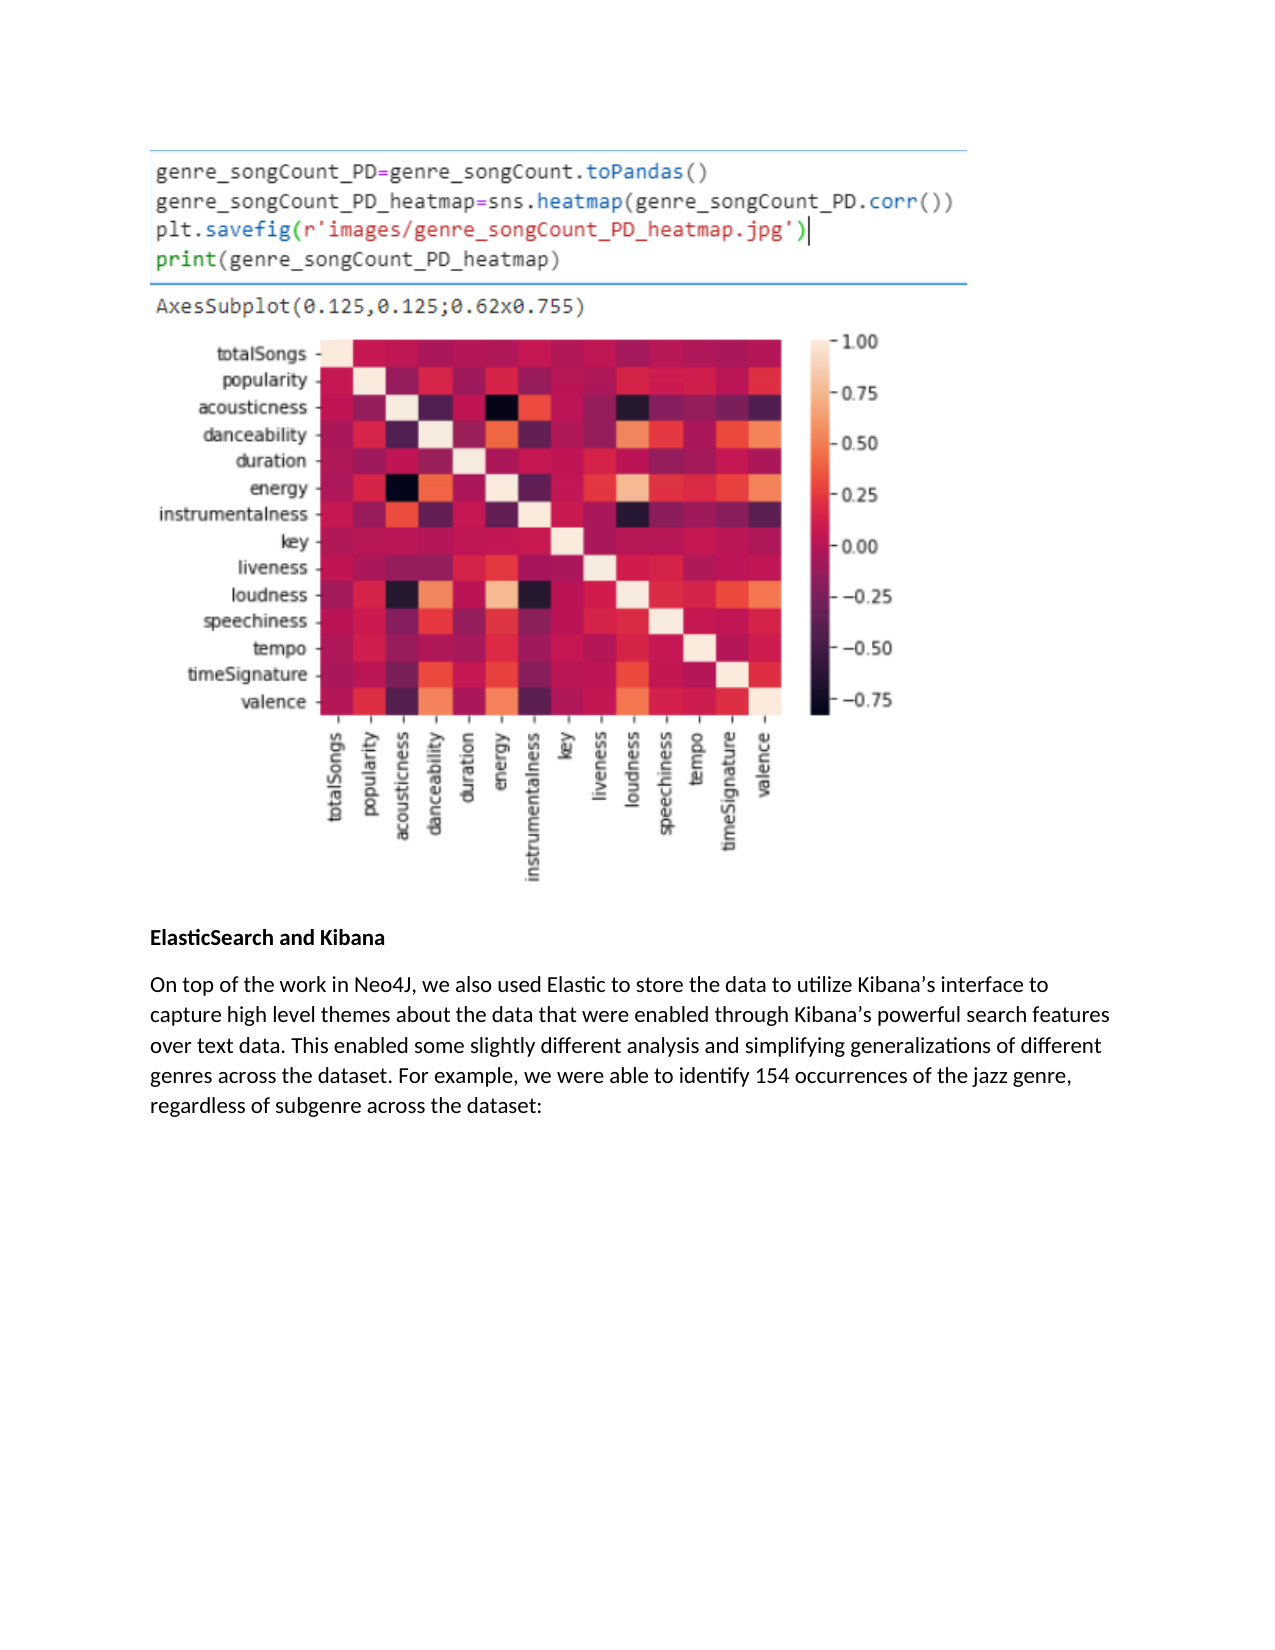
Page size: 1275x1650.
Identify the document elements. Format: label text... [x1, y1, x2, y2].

picture [150, 150, 968, 905]
text On top of the work in Neo4J, we also used Elastic to store the data to utilize Kibana’s interface to capture high level themes about the data that were enabled through Kibana’s powerful search features over text data. This enabled some slightly different analysis and simplifying generalizations of different genres across the dataset. For example, we were able to identify 154 occurrences of the jazz genre, regardless of subgenre across the dataset: [150, 970, 1125, 1119]
text ElasticSearch and Kibana [150, 923, 1125, 952]
